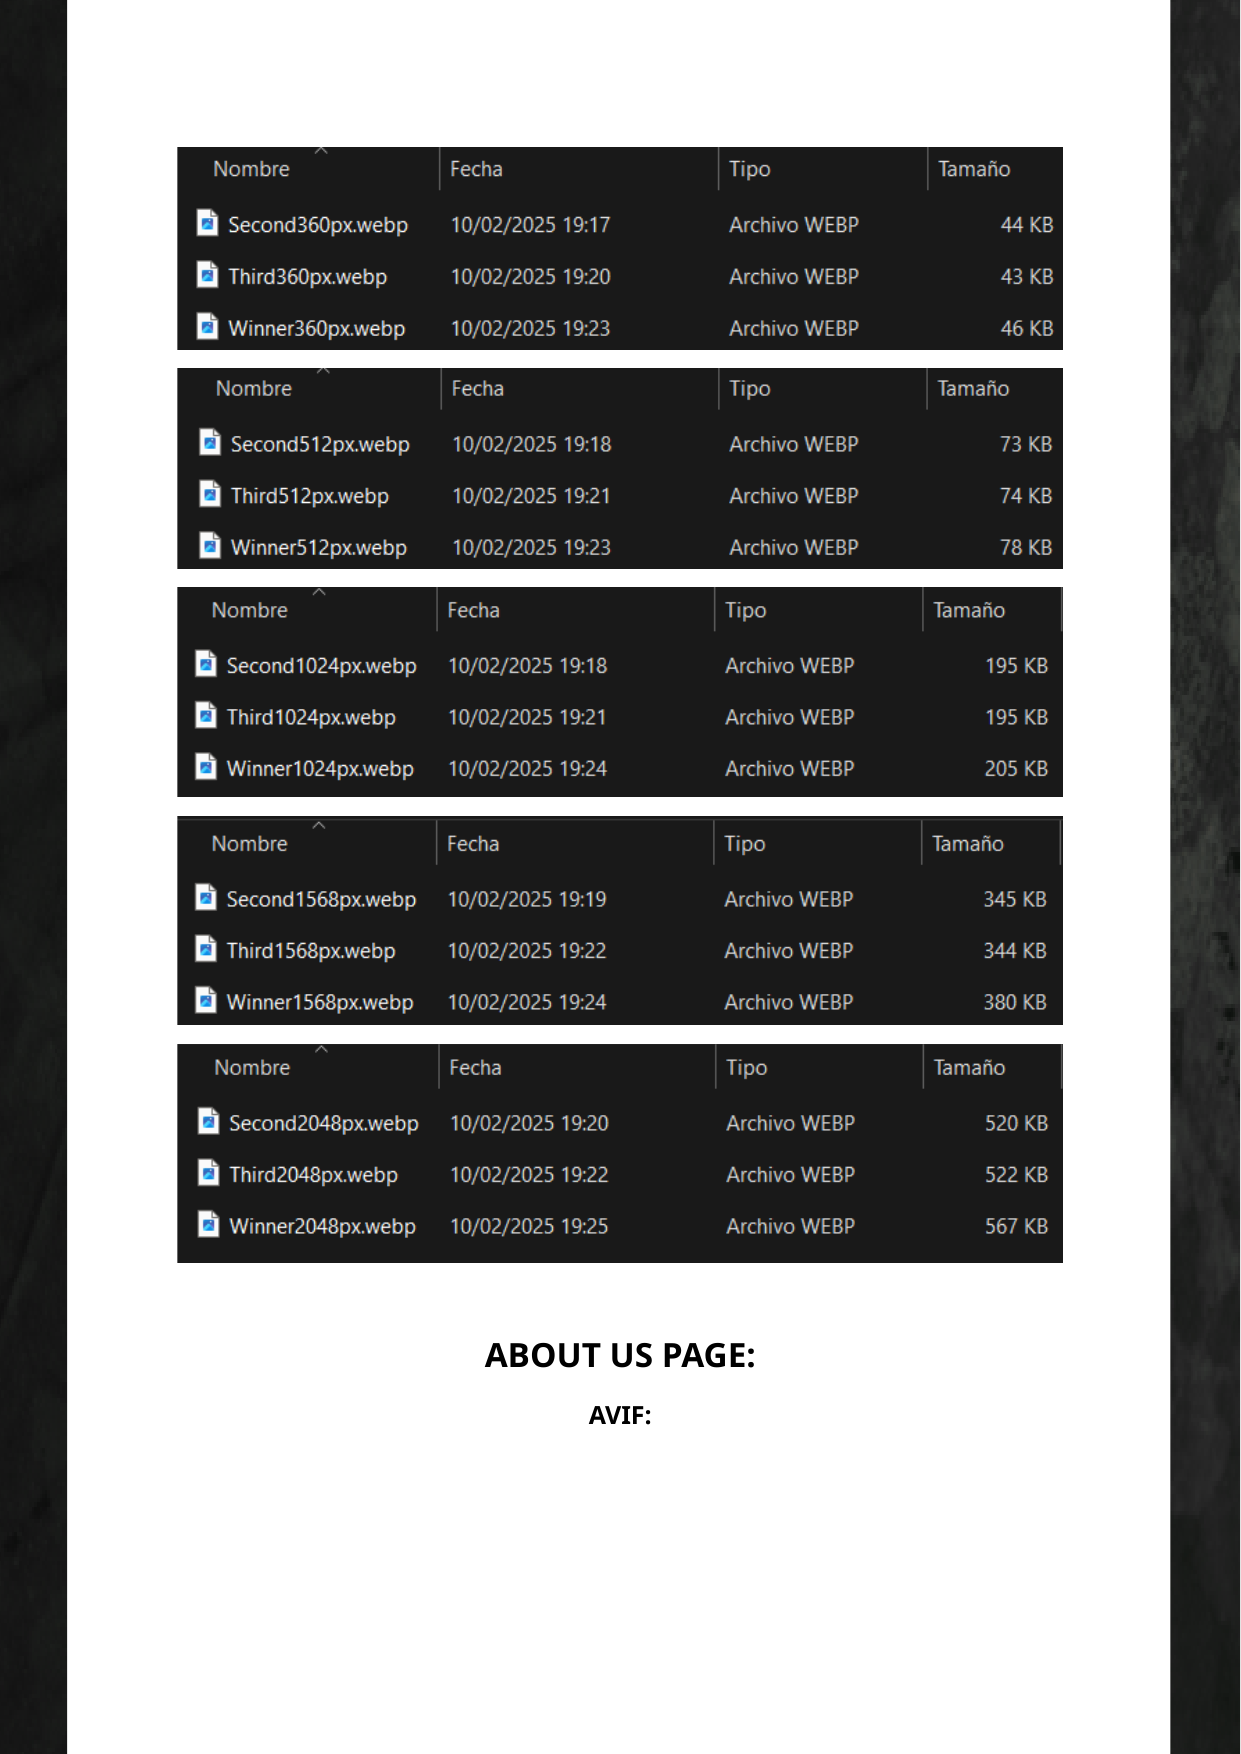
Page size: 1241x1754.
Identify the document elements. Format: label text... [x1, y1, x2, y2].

picture [177, 1044, 1063, 1263]
text ABOUT US PAGE: [177, 1332, 1063, 1377]
picture [177, 816, 1063, 1025]
picture [177, 368, 1063, 569]
picture [1170, 0, 1241, 1754]
picture [177, 147, 1063, 350]
text AVIF: [177, 1398, 1063, 1432]
picture [177, 587, 1063, 797]
picture [0, 0, 68, 1754]
